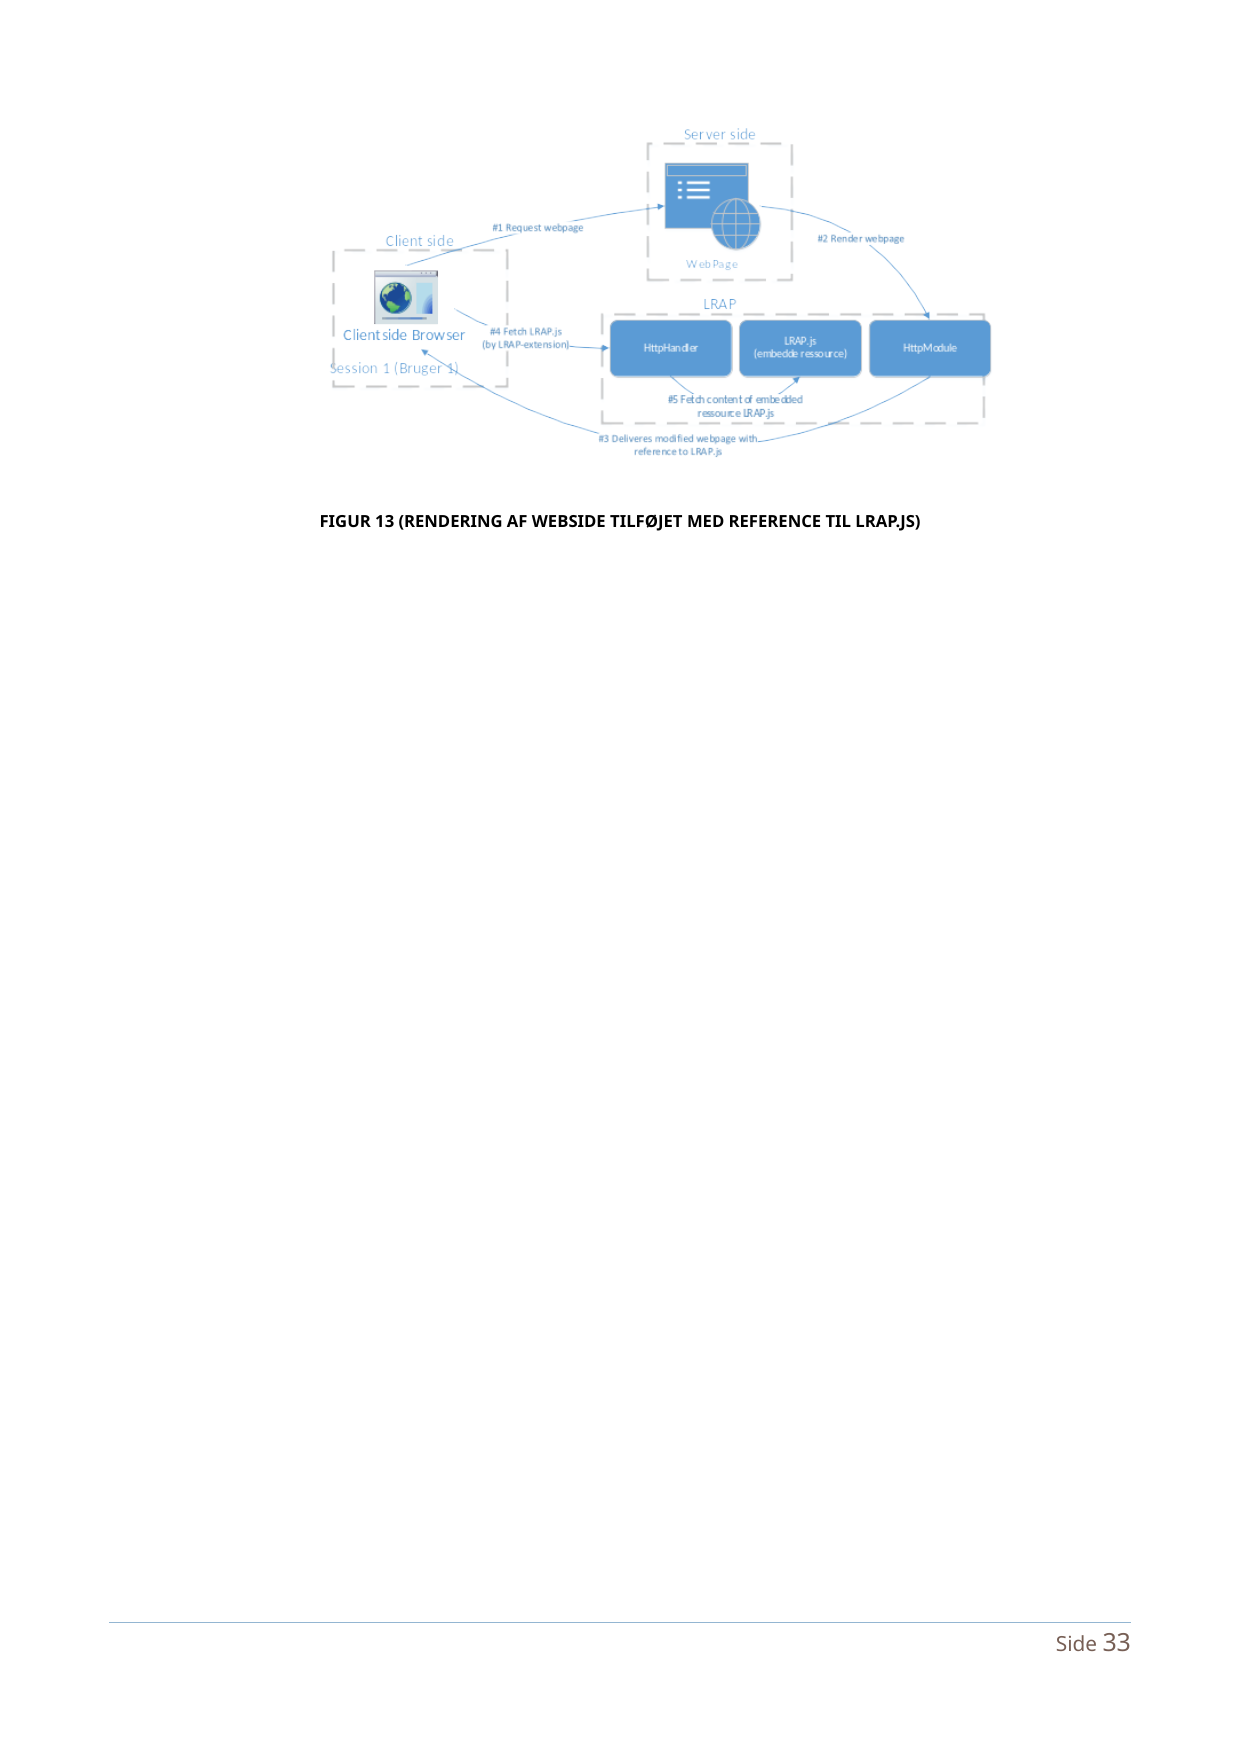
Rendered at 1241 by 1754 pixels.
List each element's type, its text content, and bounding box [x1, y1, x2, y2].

text Figur 13 (Rendering af webside tilføjet med reference til lrap.js) [109, 510, 1131, 532]
